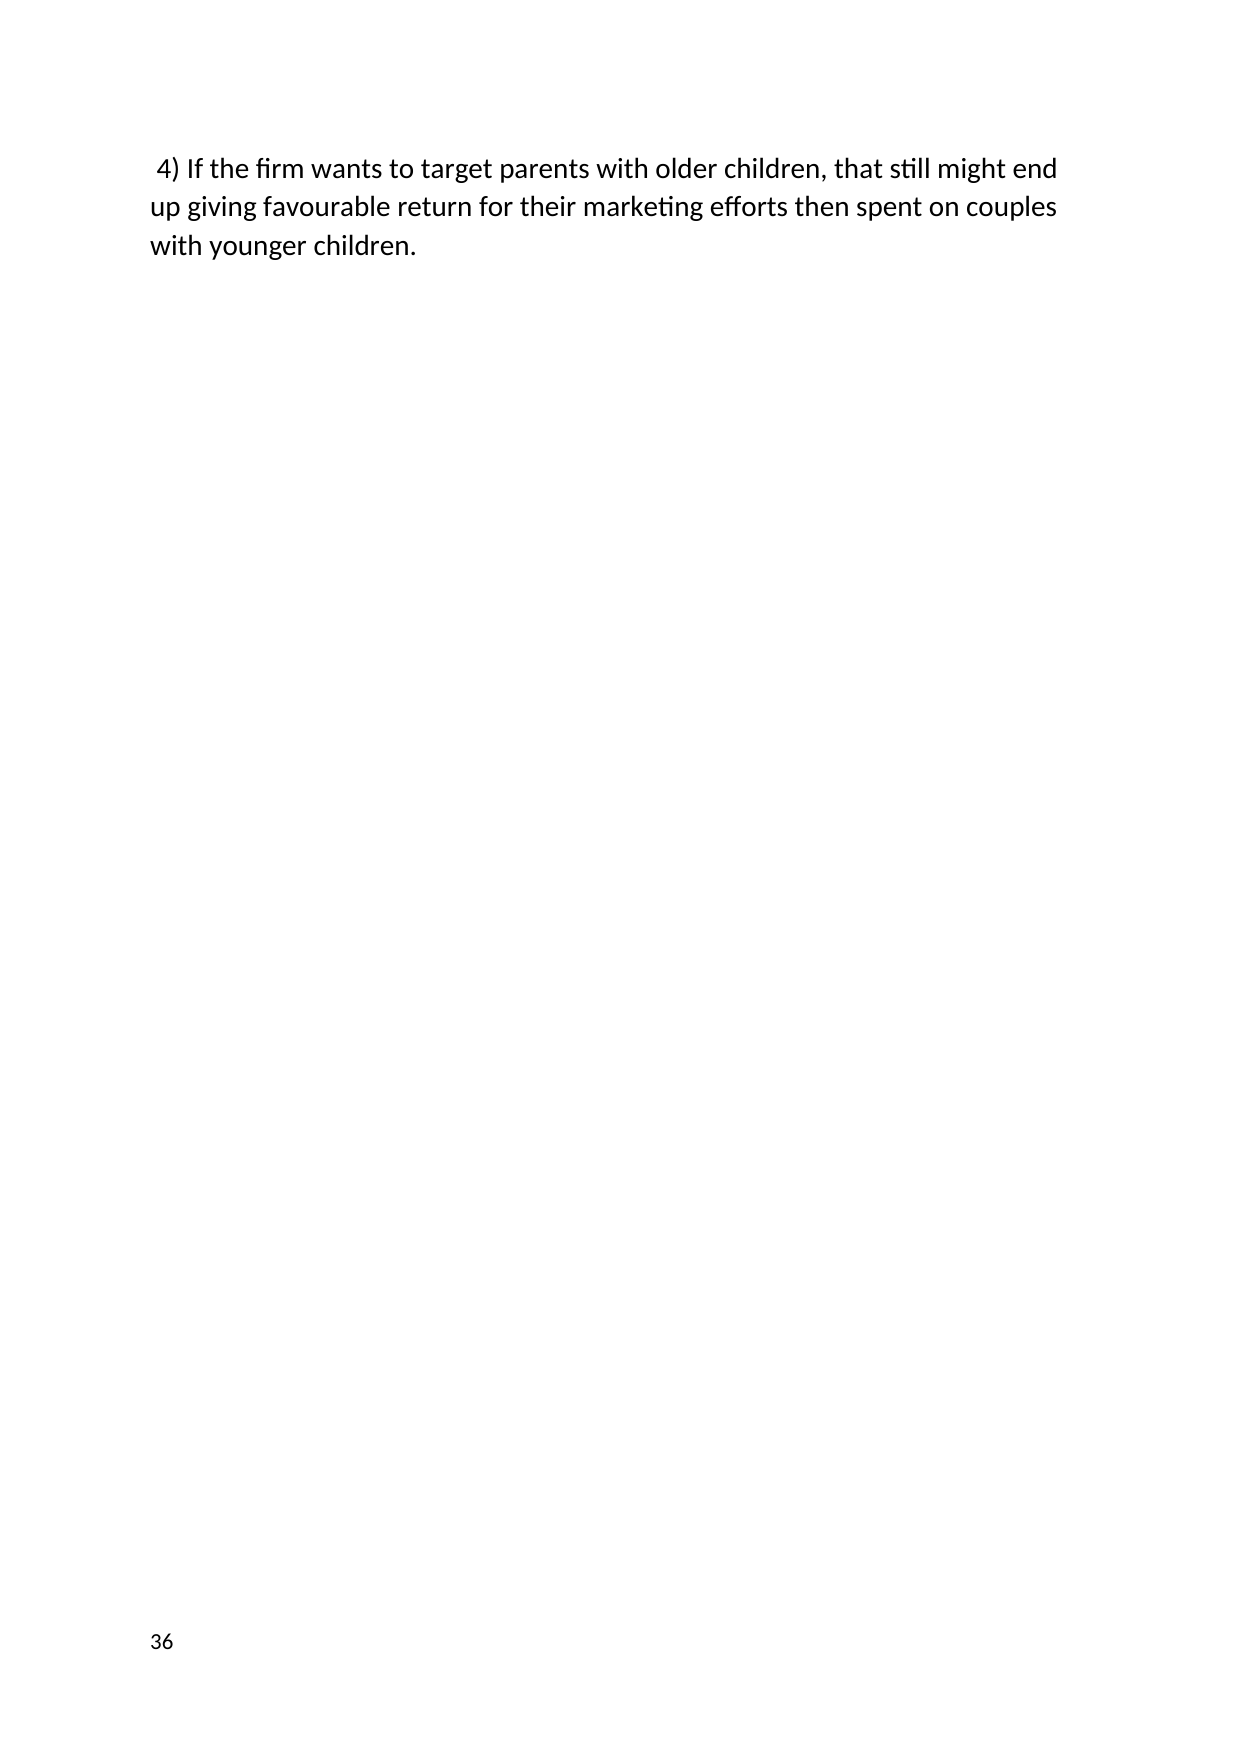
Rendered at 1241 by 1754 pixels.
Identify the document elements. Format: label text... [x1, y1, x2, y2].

text 4) If the firm wants to target parents with older children, that still might end up giving favourable return for their marketing efforts then spent on couples with younger children. [150, 150, 1090, 262]
